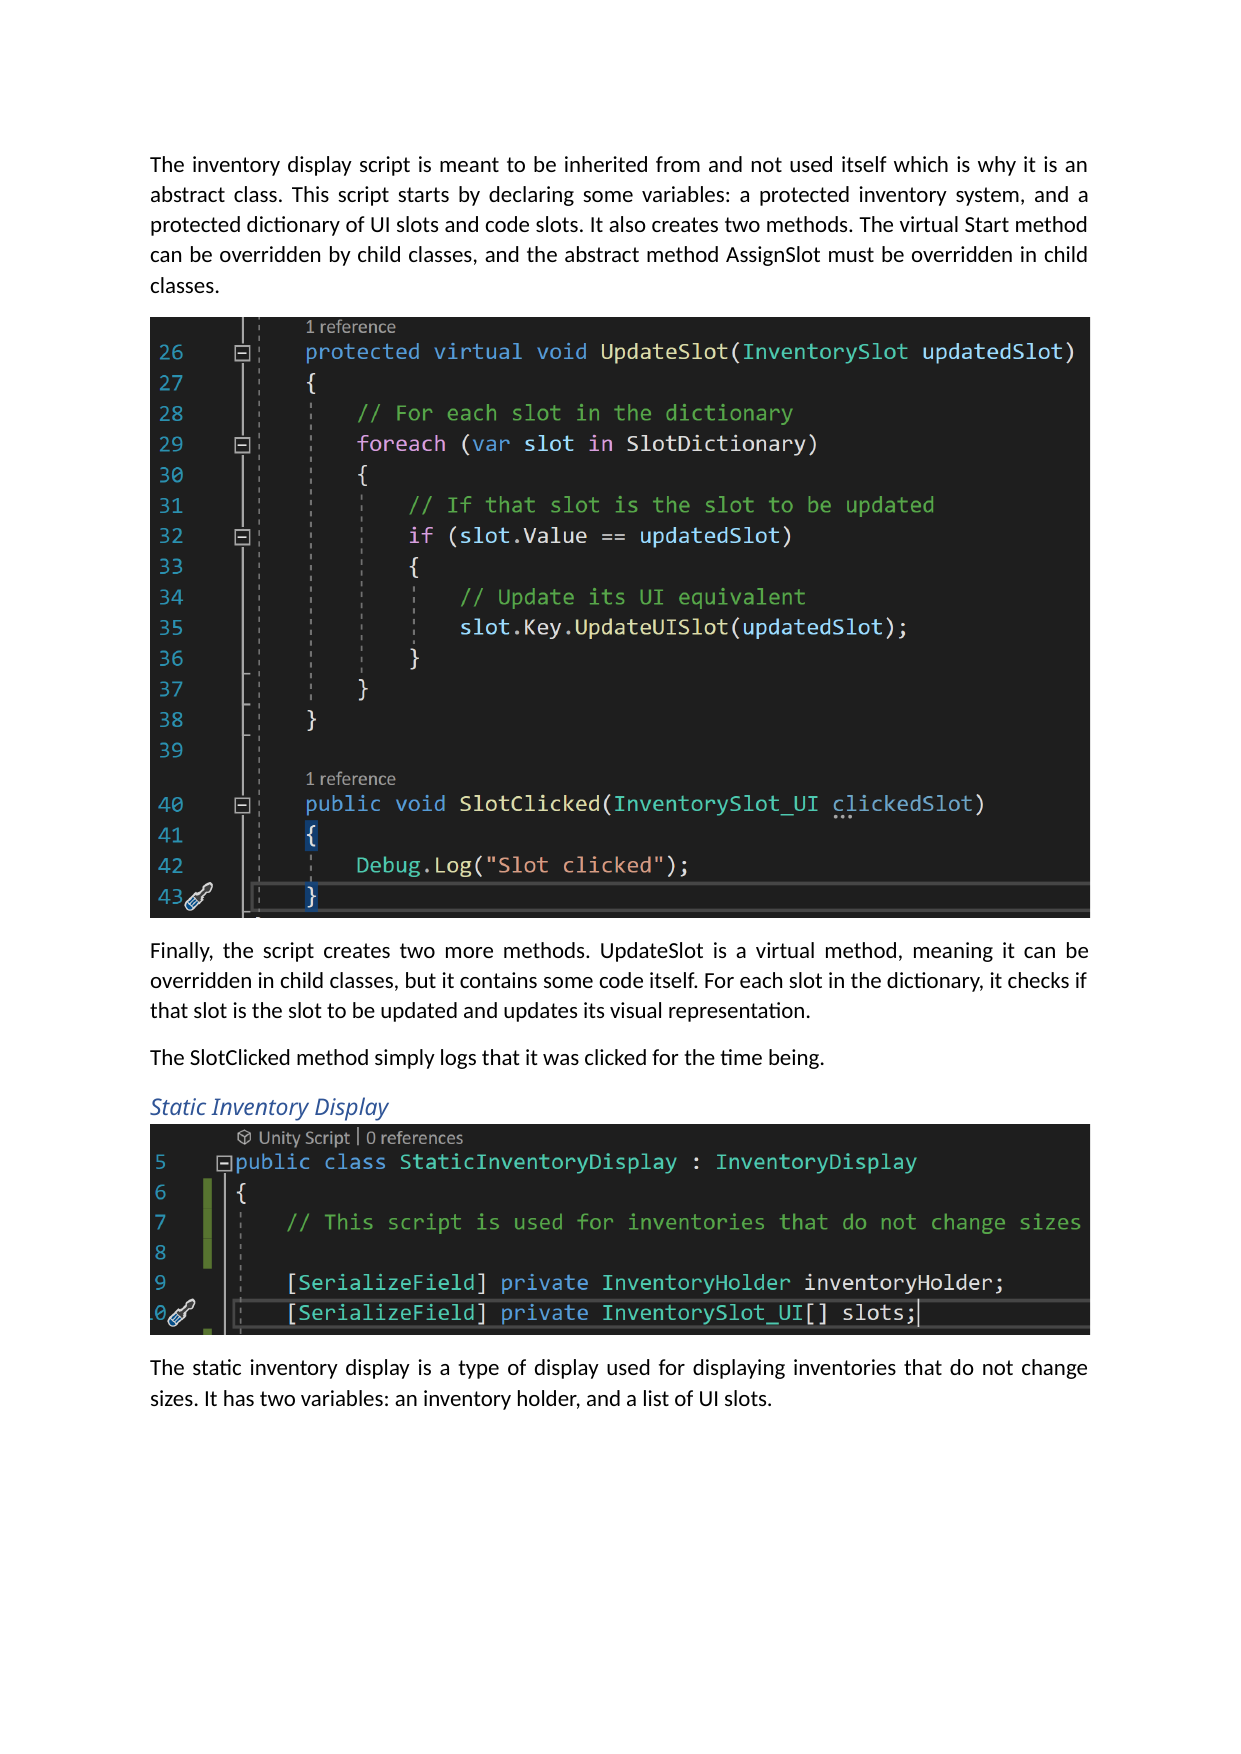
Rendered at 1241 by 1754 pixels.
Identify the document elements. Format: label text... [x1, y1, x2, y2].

text The SlotClicked method simply logs that it was clicked for the time being. [150, 1043, 1090, 1072]
text The static inventory display is a type of display used for displaying inventories that do not change sizes. It has two variables: an inventory holder, and a list of UI slots. [150, 1353, 1090, 1412]
text Finally, the script creates two more methods. UpdateSlot is a virtual method, meaning it can be overridden in child classes, but it contains some code itself. For each slot in the dictionary, it checks if that slot is the slot to be updated and updates its visual representation. [150, 936, 1090, 1025]
subtitle Static Inventory Display [150, 1090, 1090, 1122]
text The inventory display script is meant to be inherited from and not used itself which is why it is an abstract class. This script starts by declaring some variables: a protected inventory system, and a protected dictionary of UI slots and code slots. It also creates two methods. The virtual Start method can be overridden by child classes, and the abstract method AssignSlot must be overridden in child classes. [150, 150, 1090, 299]
picture [150, 1124, 1091, 1335]
picture [150, 317, 1091, 918]
